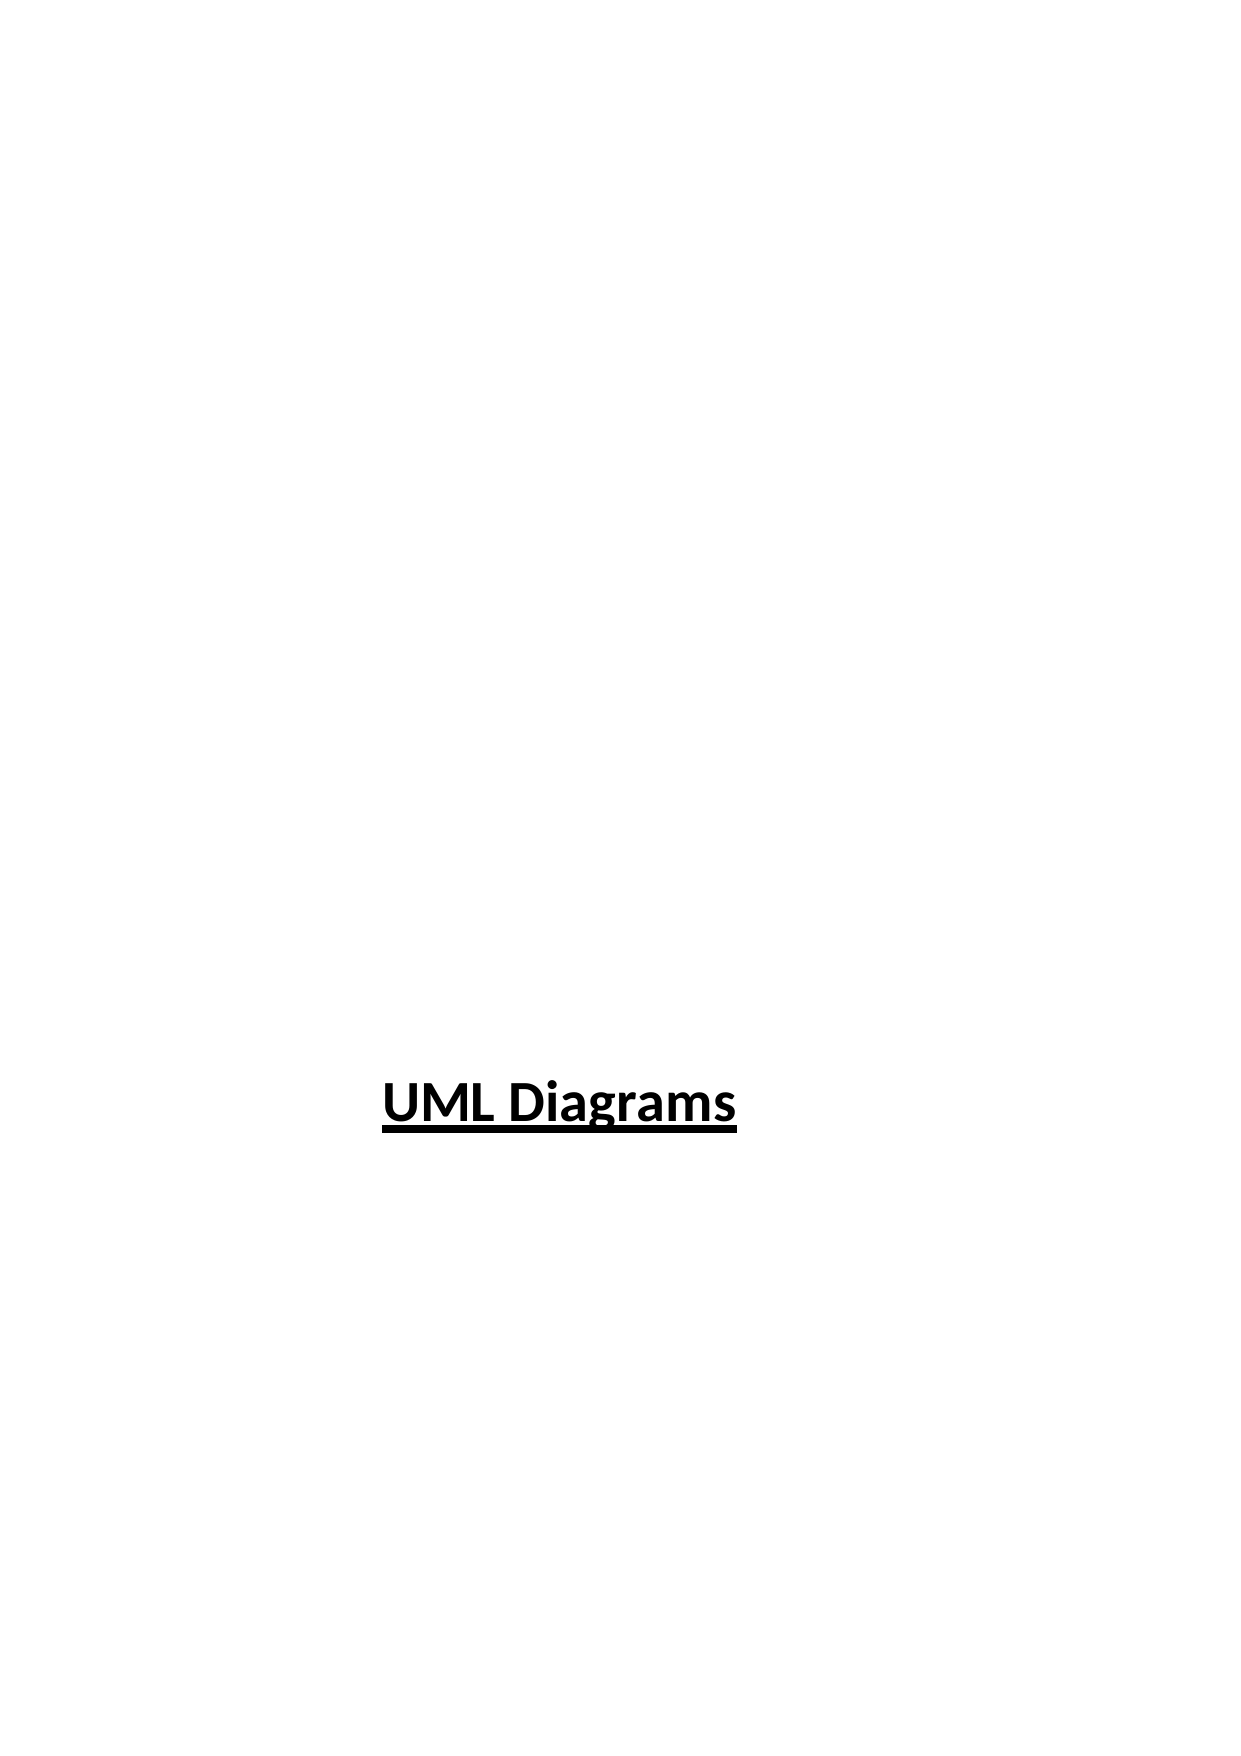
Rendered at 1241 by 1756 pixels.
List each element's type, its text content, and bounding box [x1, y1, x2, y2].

text UML Diagrams [210, 1064, 908, 1136]
